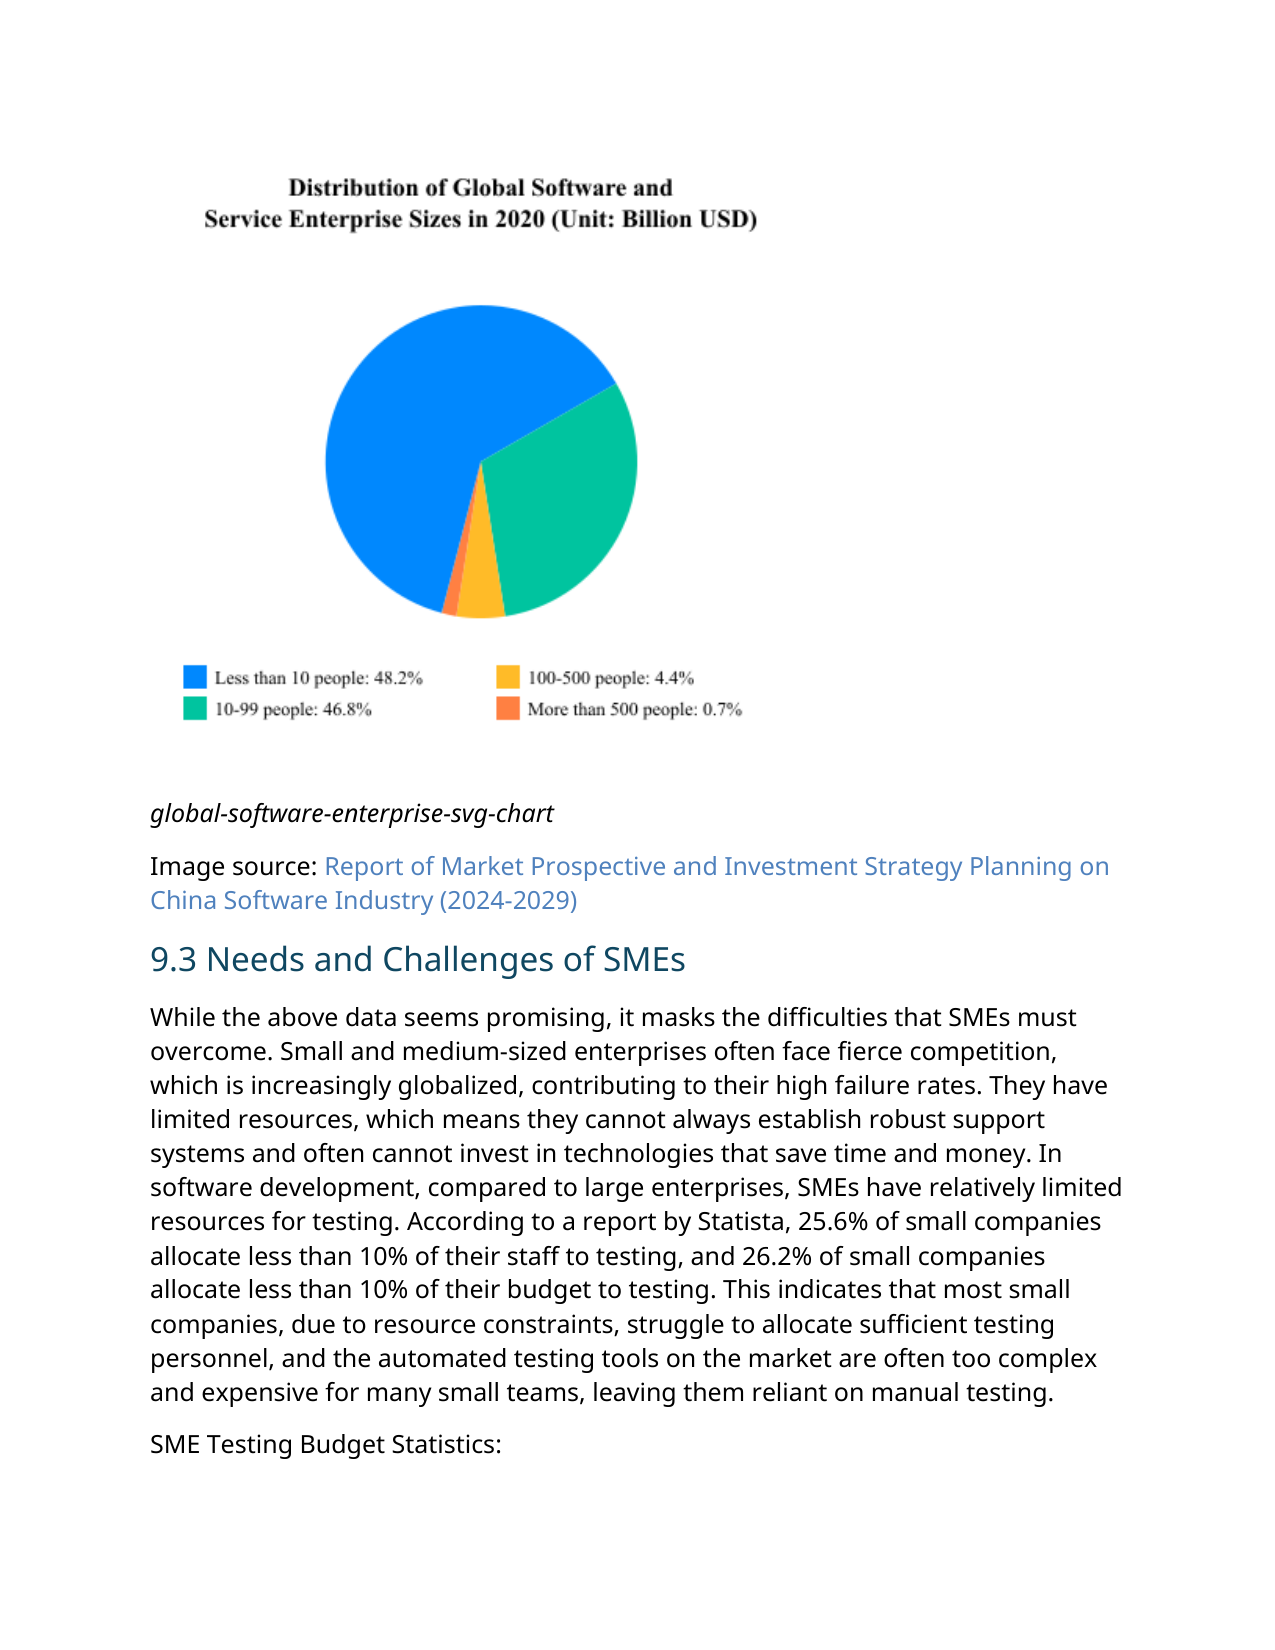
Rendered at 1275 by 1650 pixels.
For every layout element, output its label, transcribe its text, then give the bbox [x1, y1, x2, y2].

picture [168, 150, 841, 775]
text SME Testing Budget Statistics: [150, 1427, 1125, 1461]
text While the above data seems promising, it masks the difficulties that SMEs must overcome. Small and medium-sized enterprises often face fierce competition, which is increasingly globalized, contributing to their high failure rates. They have limited resources, which means they cannot always establish robust support systems and often cannot invest in technologies that save time and money. In software development, compared to large enterprises, SMEs have relatively limited resources for testing. According to a report by Statista, 25.6% of small companies allocate less than 10% of their staff to testing, and 26.2% of small companies allocate less than 10% of their budget to testing. This indicates that most small companies, due to resource constraints, struggle to allocate sufficient testing personnel, and the automated testing tools on the market are often too complex and expensive for many small teams, leaving them reliant on manual testing. [150, 1000, 1125, 1408]
subtitle 9.3 Needs and Challenges of SMEs [150, 936, 1125, 981]
text Image source: Report of Market Prospective and Investment Strategy Planning on China Software Industry (2024-2029) [150, 849, 1125, 917]
text global-software-enterprise-svg-chart [150, 796, 1125, 830]
